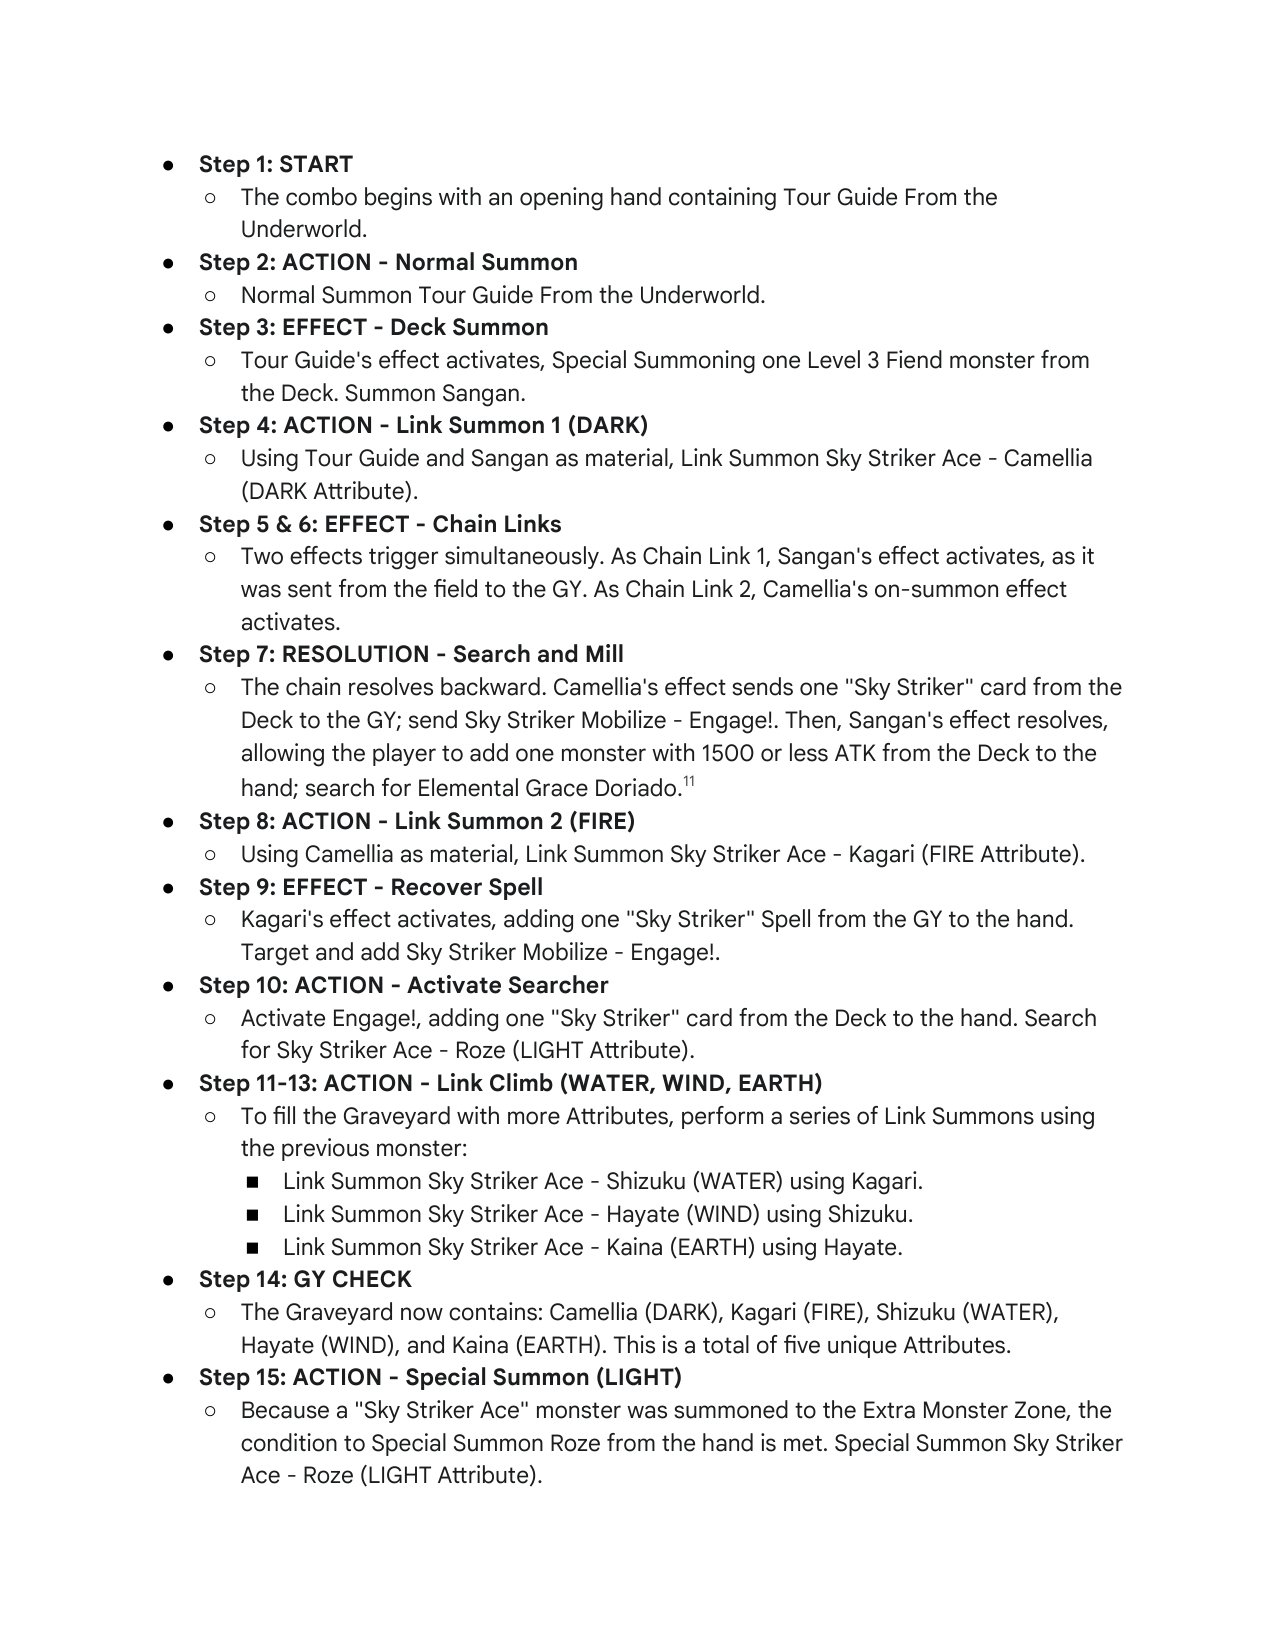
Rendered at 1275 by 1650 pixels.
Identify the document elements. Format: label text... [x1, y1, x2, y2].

list Step 4: ACTION - Link Summon 1 (DARK) [161, 412, 1125, 440]
list Using Tour Guide and Sangan as material, Link Summon Sky Striker Ace - Camellia (DARK Attribute). [203, 444, 1125, 506]
list Step 15: ACTION - Special Summon (LIGHT) [161, 1364, 1125, 1392]
list Step 14: GY CHECK [161, 1266, 1125, 1294]
list Link Summon Sky Striker Ace - Shizuku (WATER) using Kagari. [245, 1167, 1125, 1196]
list Step 7: RESOLUTION - Search and Mill [161, 641, 1125, 669]
list Step 1: START [161, 150, 1125, 179]
list Because a "Sky Striker Ace" monster was summoned to the Extra Monster Zone, the condition to Special Summon Roze from the hand is met. Special Summon Sky Striker Ace - Roze (LIGHT Attribute). [203, 1396, 1125, 1491]
list Normal Summon Tour Guide From the Underworld. [203, 281, 1125, 309]
list The chain resolves backward. Camellia's effect sends one "Sky Striker" card from the Deck to the GY; send Sky Striker Mobilize - Engage!. Then, Sangan's effect resolves, allowing the player to add one monster with 1500 or less ATK from the Deck to the hand; search for Elemental Grace Doriado.11 [203, 673, 1125, 803]
list Step 3: EFFECT - Deck Summon [161, 313, 1125, 342]
list Link Summon Sky Striker Ace - Hayate (WIND) using Shizuku. [245, 1200, 1125, 1229]
list Activate Engage!, adding one "Sky Striker" card from the Deck to the hand. Search for Sky Striker Ace - Roze (LIGHT Attribute). [203, 1004, 1125, 1065]
list Tour Guide's effect activates, Special Summoning one Level 3 Fiend monster from the Deck. Summon Sangan. [203, 346, 1125, 408]
list Step 5 & 6: EFFECT - Chain Links [161, 510, 1125, 538]
list To fill the Graveyard with more Attributes, perform a series of Link Summons using the previous monster: [203, 1102, 1125, 1163]
list Step 11-13: ACTION - Link Climb (WATER, WIND, EARTH) [161, 1069, 1125, 1098]
list Step 8: ACTION - Link Summon 2 (FIRE) [161, 808, 1125, 836]
list Kagari's effect activates, adding one "Sky Striker" Spell from the GY to the hand. Target and add Sky Striker Mobilize - Engage!. [203, 906, 1125, 967]
list The Graveyard now contains: Camellia (DARK), Kagari (FIRE), Shizuku (WATER), Hayate (WIND), and Kaina (EARTH). This is a total of five unique Attributes. [203, 1298, 1125, 1360]
list Two effects trigger simultaneously. As Chain Link 1, Sangan's effect activates, as it was sent from the field to the GY. As Chain Link 2, Camellia's on-summon effect activates. [203, 542, 1125, 637]
list The combo begins with an opening hand containing Tour Guide From the Underworld. [203, 183, 1125, 244]
list Using Camellia as material, Link Summon Sky Striker Ace - Kagari (FIRE Attribute). [203, 840, 1125, 869]
list Step 2: ACTION - Normal Summon [161, 248, 1125, 277]
list Step 9: EFFECT - Recover Spell [161, 873, 1125, 902]
list Step 10: ACTION - Activate Searcher [161, 971, 1125, 1000]
list Link Summon Sky Striker Ace - Kaina (EARTH) using Hayate. [245, 1233, 1125, 1262]
